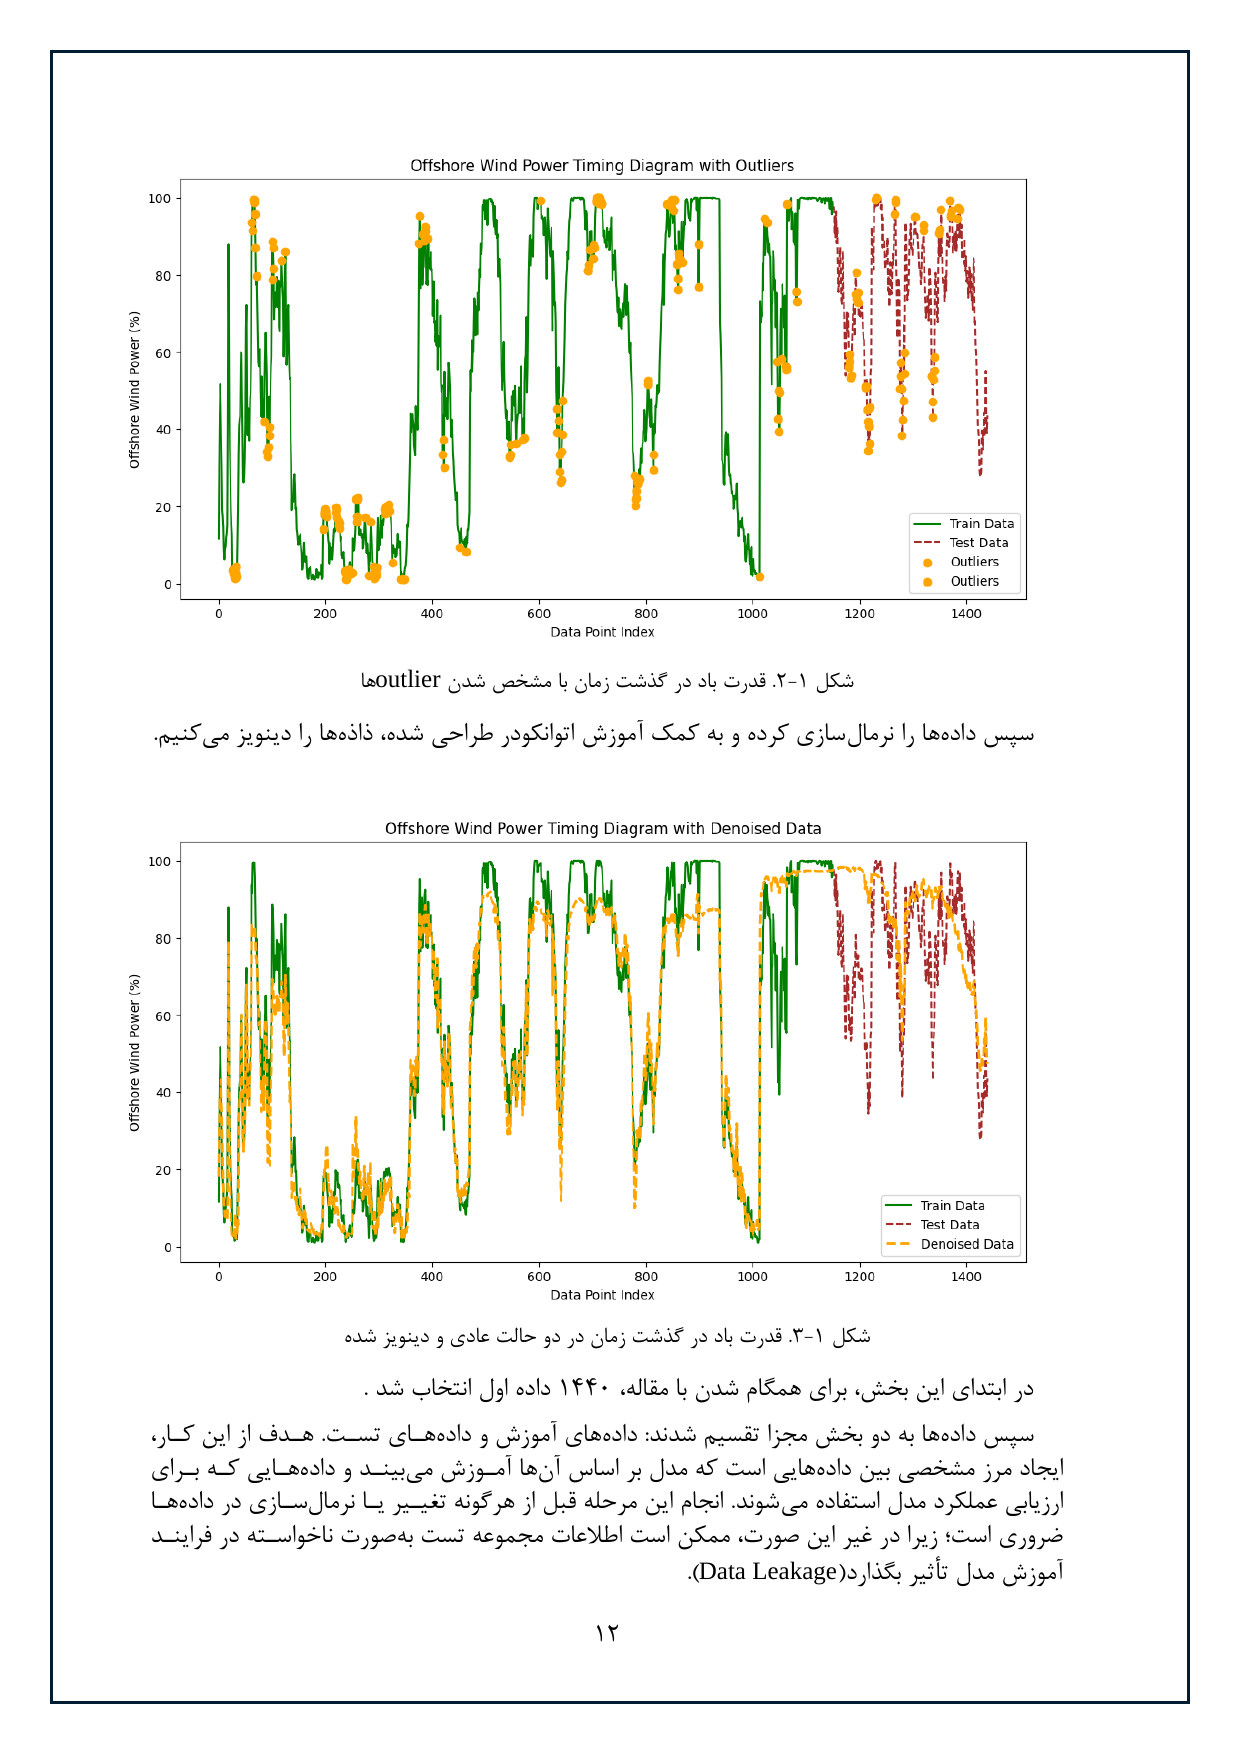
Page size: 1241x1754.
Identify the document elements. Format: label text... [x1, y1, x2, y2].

text سپس داده‌ها را نرمال‌سازی کرده و به کمک آموزش اتوانکودر طراحی شده، ذاذه‌ها را دینویز می‌کنیم. [150, 721, 1063, 750]
picture [120, 812, 1034, 1310]
text شکل 1-3. قدرت باد در گذشت زمان در دو حالت عادی و دینویز شده [150, 1326, 1063, 1351]
picture [120, 150, 1034, 647]
text سپس داده‌ها به دو بخش مجزا تقسیم شدند: داده‌های آموزش و داده‌های تست. هدف از این کار، ایجاد مرز مشخصی بین داده‌هایی است که مدل بر اساس آن‌ها آموزش می‌بیند و داده‌هایی که برای ارزیابی عملکرد مدل استفاده می‌شوند. انجام این مرحله قبل از هرگونه تغییر یا نرمال‌سازی در داده‌ها ضروری است؛ زیرا در غیر این صورت، ممکن است اطلاعات مجموعه تست به‌صورت ناخواسته در فرایند آموزش مدل تأثیر بگذارد(Data Leakage). [150, 1422, 1063, 1590]
text شکل 1-2. قدرت باد در گذشت زمان با مشخص شدن outlierها [150, 664, 1063, 696]
text در ابتدای این بخش، برای همگام شدن با مقاله، 1440 داده اول انتخاب شد . [150, 1376, 1063, 1405]
